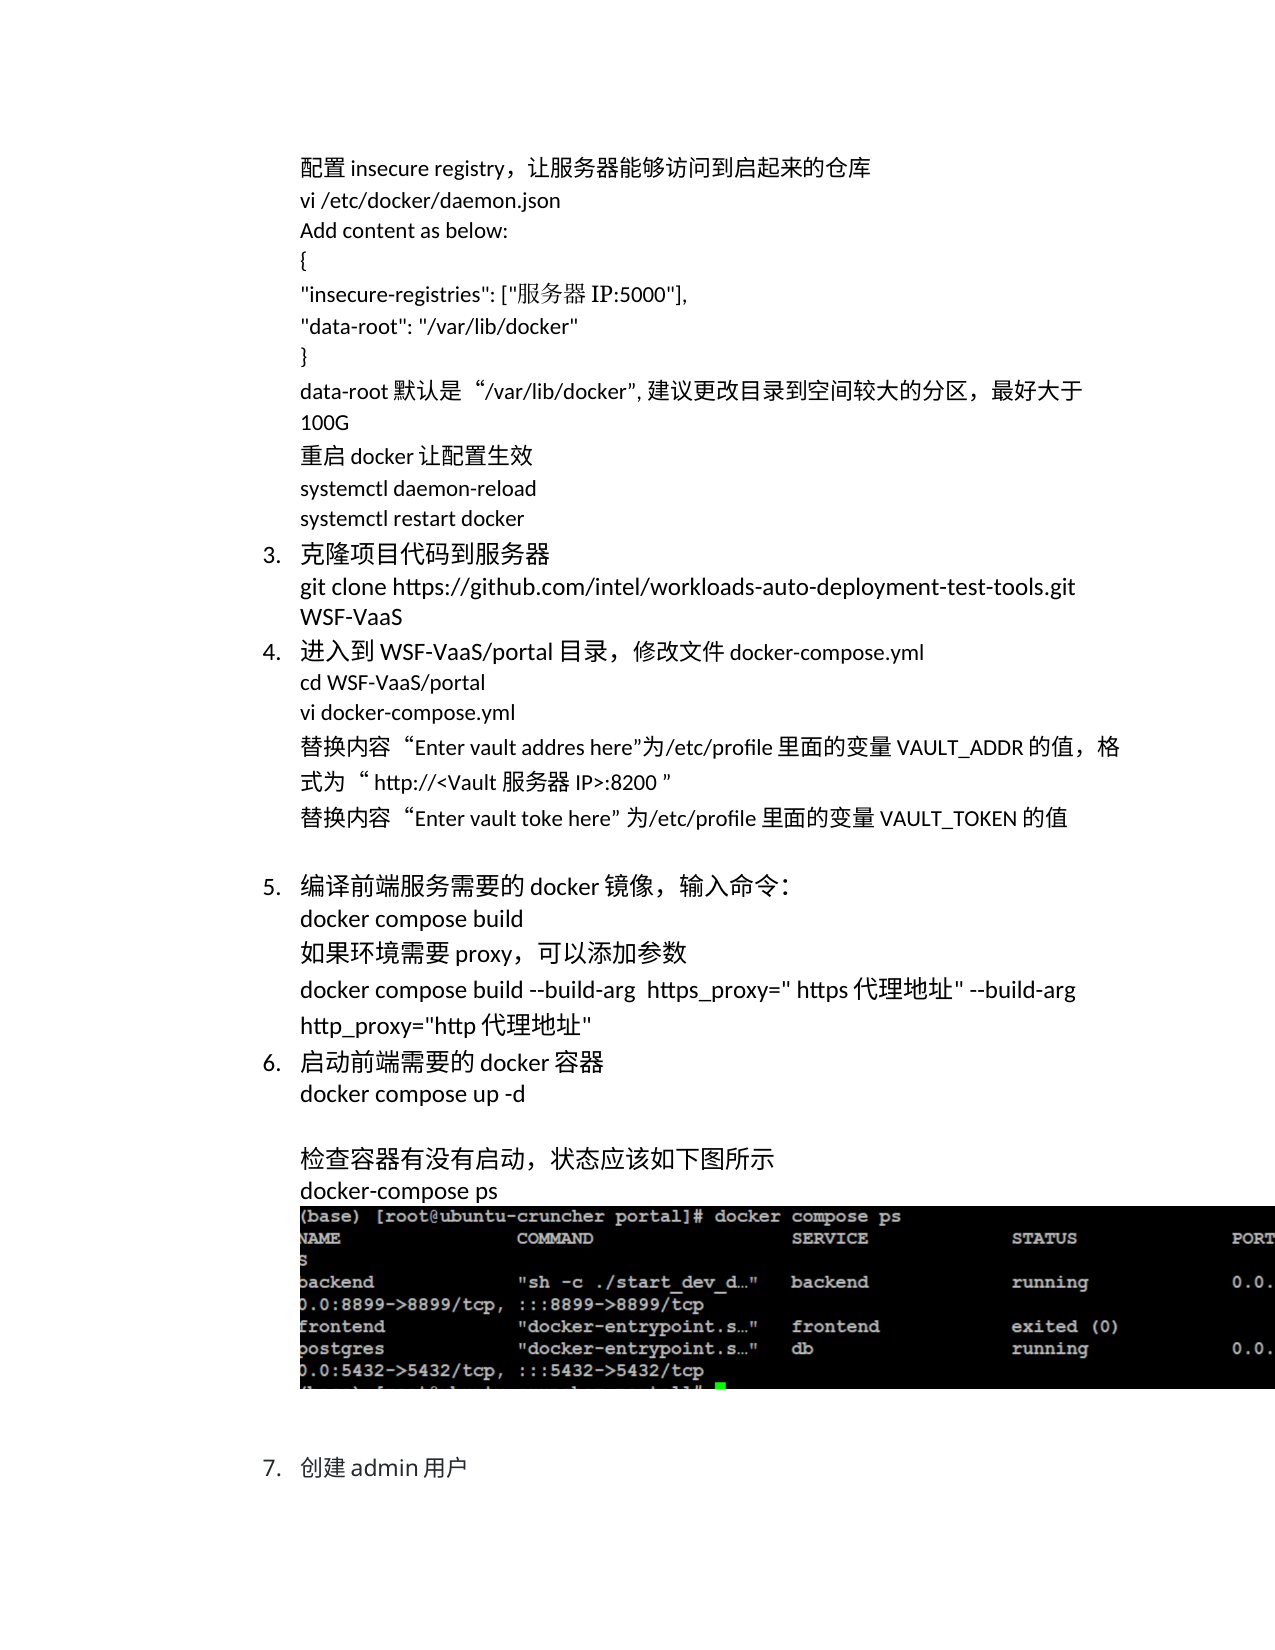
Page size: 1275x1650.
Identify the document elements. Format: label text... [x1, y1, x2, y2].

list cd WSF-VaaS/portal [300, 668, 1125, 696]
list 进入到WSF-VaaS/portal目录，修改文件docker-compose.yml [262, 632, 1125, 668]
list data-root默认是“/var/lib/docker”, 建议更改目录到空间较大的分区，最好大于100G [300, 373, 1125, 436]
list 重启docker让配置生效 [300, 438, 1125, 471]
list 检查容器有没有启动，状态应该如下图所示 [300, 1139, 1125, 1176]
list { [300, 246, 1125, 274]
list 替换内容“Enter vault addres here”为/etc/profile里面的变量VAULT_ADDR的值，格式为“ http://<Vault 服务器IP>:8200 ” [300, 728, 1125, 797]
list docker compose up -d [300, 1078, 1125, 1109]
list 创建admin用户 [262, 1450, 1125, 1483]
list docker-compose ps [300, 1176, 1125, 1206]
list "insecure-registries": ["服务器IP:5000"], [300, 276, 1125, 309]
list 如果环境需要proxy，可以添加参数 [300, 933, 1125, 969]
list systemctl restart docker [300, 504, 1125, 532]
list 替换内容“Enter vault toke here” 为/etc/profile里面的变量VAULT_TOKEN的值 [300, 800, 1125, 833]
list docker compose build [300, 903, 1125, 933]
list vi docker-compose.yml [300, 698, 1125, 726]
list git clone https://github.com/intel/workloads-auto-deployment-test-tools.git WSF-VaaS [300, 571, 1125, 632]
list 启动前端需要的docker容器 [262, 1042, 1125, 1078]
picture [300, 1206, 1275, 1389]
list "data-root": "/var/lib/docker" [300, 312, 1125, 340]
list 配置insecure registry，让服务器能够访问到启起来的仓库 [300, 150, 1125, 183]
list 编译前端服务需要的docker镜像，输入命令： [262, 866, 1125, 903]
list Add content as below: [300, 216, 1125, 244]
list } [300, 342, 1125, 370]
list vi /etc/docker/daemon.json [300, 186, 1125, 214]
list systemctl daemon-reload [300, 474, 1125, 502]
list 克隆项目代码到服务器 [262, 534, 1125, 571]
list docker compose build --build-arg https_proxy=" https代理地址" --build-arg http_proxy="http代理地址" [300, 969, 1125, 1042]
